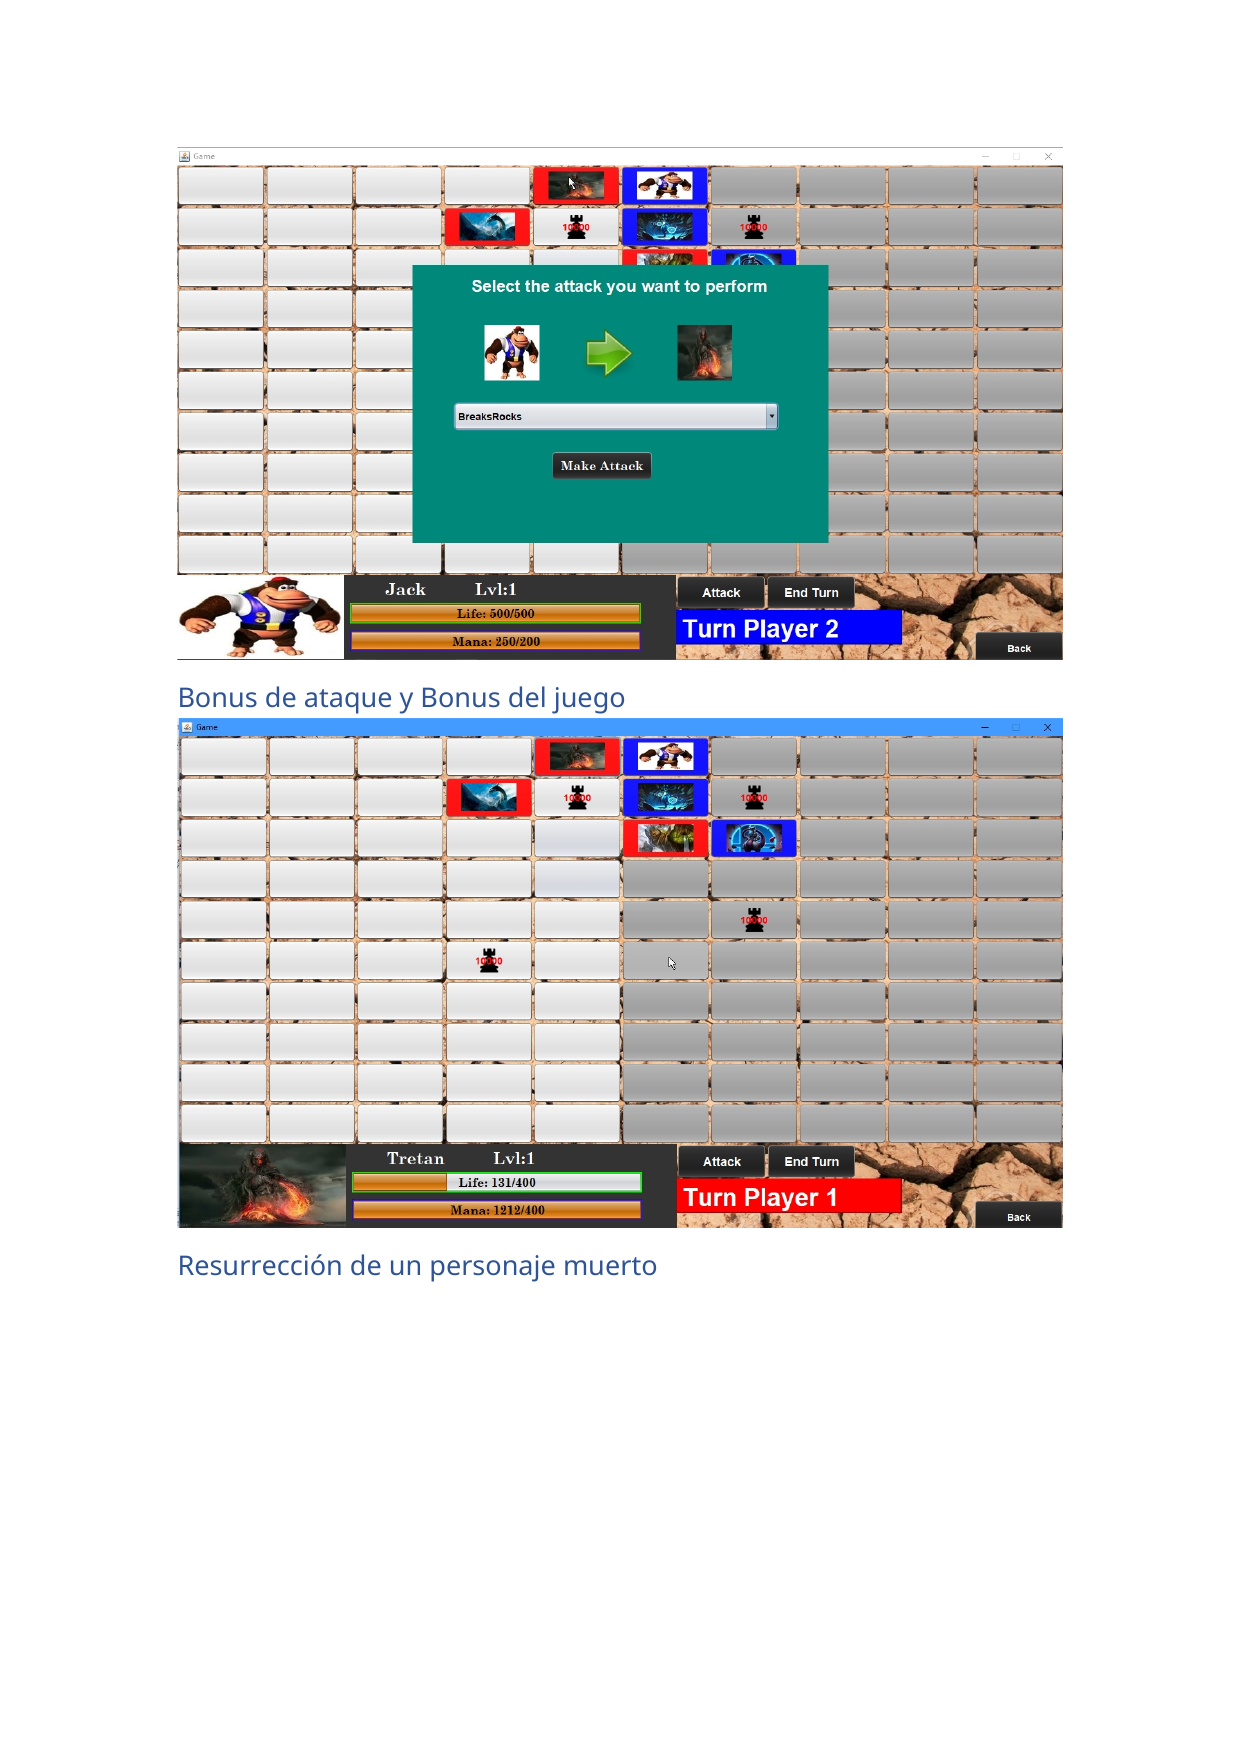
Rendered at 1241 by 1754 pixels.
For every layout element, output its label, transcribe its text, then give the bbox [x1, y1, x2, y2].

picture [177, 147, 1063, 660]
picture [177, 718, 1063, 1228]
subtitle Resurrección de un personaje muerto [177, 1246, 1063, 1283]
subtitle Bonus de ataque y Bonus del juego [177, 678, 1063, 715]
